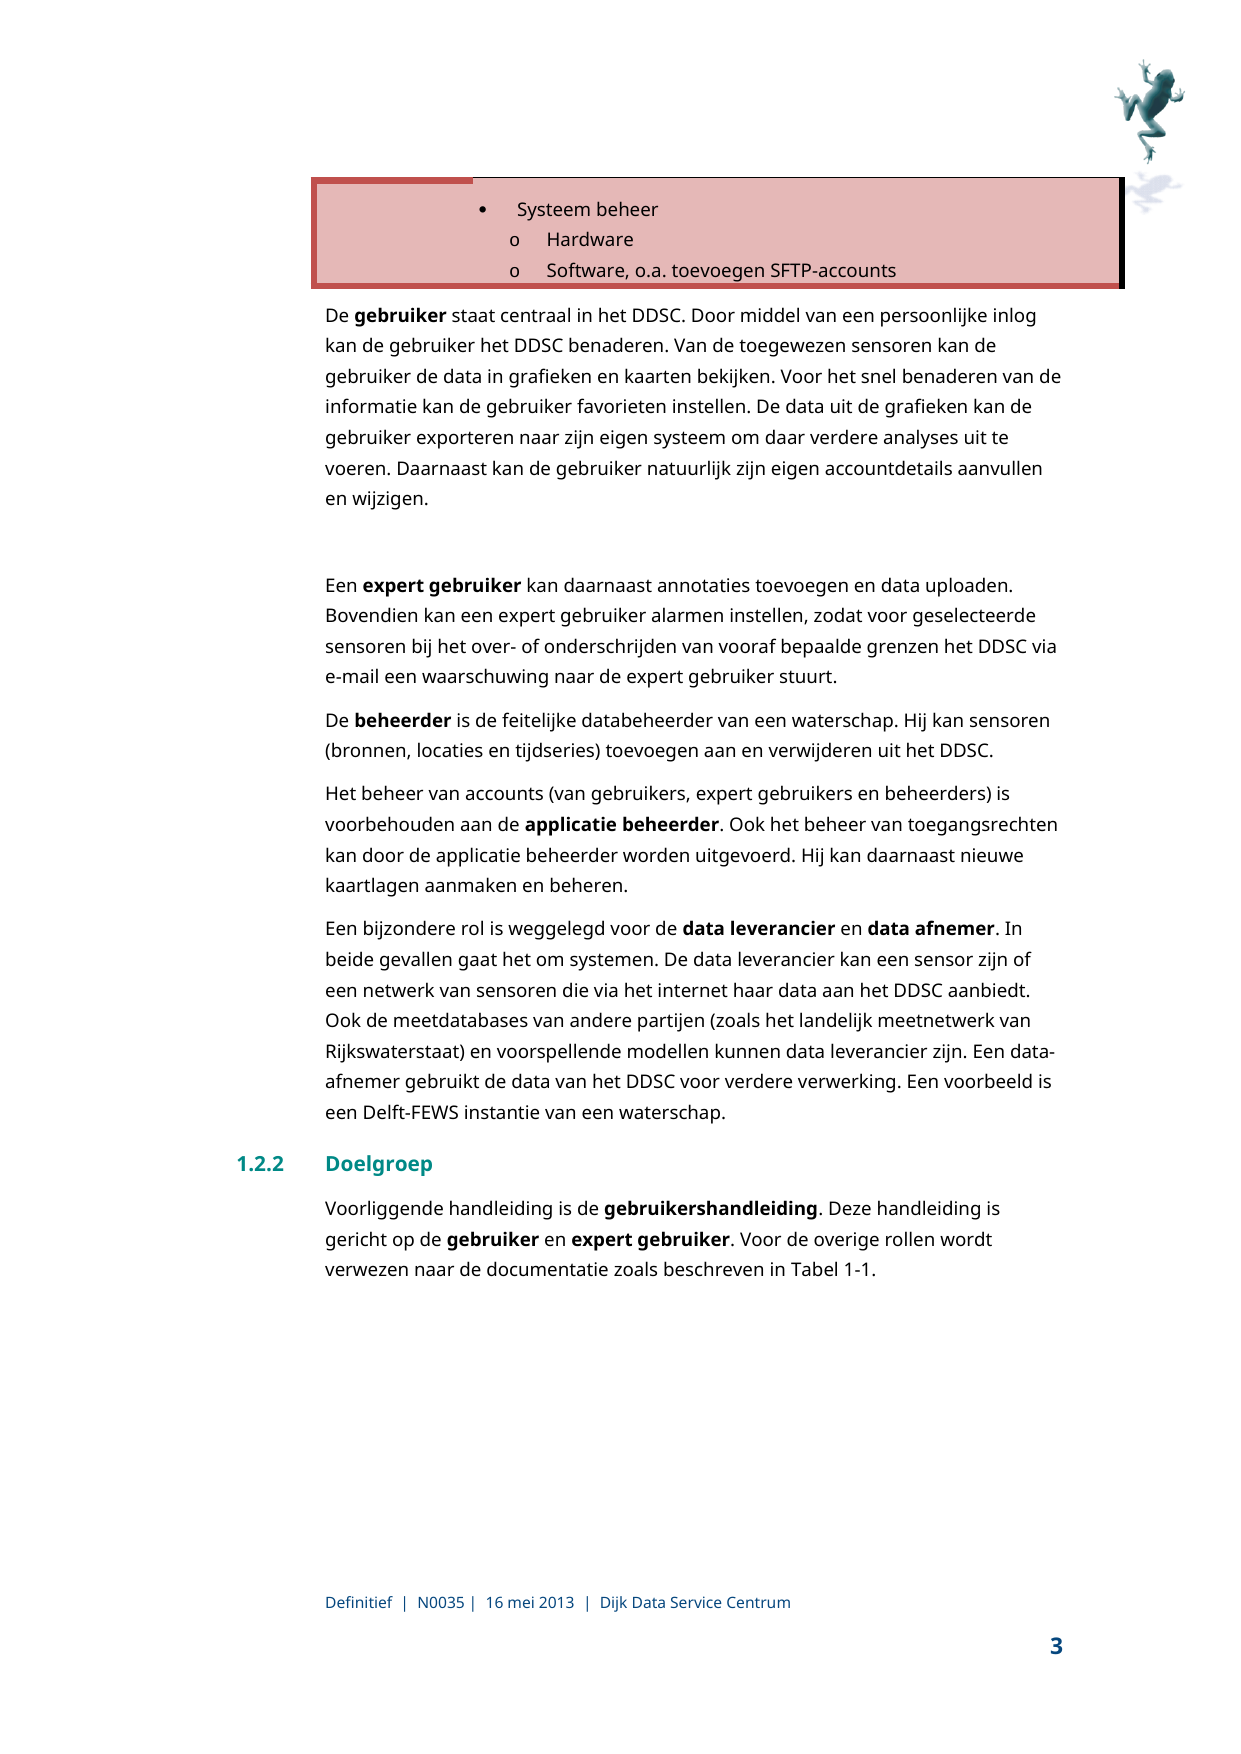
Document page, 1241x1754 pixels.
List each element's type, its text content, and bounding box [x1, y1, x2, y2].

table_cell [317, 184, 473, 283]
text Het beheer van accounts (van gebruikers, expert gebruikers en beheerders) is voorbehouden aan de applicatie beheerder. Ook het beheer van toegangsrechten kan door de applicatie beheerder worden uitgevoerd. Hij kan daarnaast nieuwe kaartlagen aanmaken en beheren. [325, 781, 1063, 898]
text De gebruiker staat centraal in het DDSC. Door middel van een persoonlijke inlog kan de gebruiker het DDSC benaderen. Van de toegewezen sensoren kan de gebruiker de data in grafieken en kaarten bekijken. Voor het snel benaderen van de informatie kan de gebruiker favorieten instellen. De data uit de grafieken kan de gebruiker exporteren naar zijn eigen systeem om daar verdere analyses uit te voeren. Daarnaast kan de gebruiker natuurlijk zijn eigen accountdetails aanvullen en wijzigen. [325, 302, 1063, 511]
subtitle Doelgroep [236, 1149, 1063, 1177]
text Een bijzondere rol is weggelegd voor de data leverancier en data afnemer. In beide gevallen gaat het om systemen. De data leverancier kan een sensor zijn of een netwerk van sensoren die via het internet haar data aan het DDSC aanbiedt. Ook de meetdatabases van andere partijen (zoals het landelijk meetnetwerk van Rijkswaterstaat) en voorspellende modellen kunnen data leverancier zijn. Een data-afnemer gebruikt de data van het DDSC voor verdere verwerking. Een voorbeeld is een Delft-FEWS instantie van een waterschap. [325, 916, 1063, 1125]
table_cell Systeem beheer Hardware Software, o.a. toevoegen SFTP-accounts [473, 178, 1119, 283]
picture [1106, 59, 1185, 216]
text De beheerder is de feitelijke databeheerder van een waterschap. Hij kan sensoren (bronnen, locaties en tijdseries) toevoegen aan en verwijderen uit het DDSC. [325, 707, 1063, 763]
text Voorliggende handleiding is de gebruikershandleiding. Deze handleiding is gericht op de gebruiker en expert gebruiker. Voor de overige rollen wordt verwezen naar de documentatie zoals beschreven in Tabel 1-1. [325, 1195, 1063, 1282]
text Een expert gebruiker kan daarnaast annotaties toevoegen en data uploaden. Bovendien kan een expert gebruiker alarmen instellen, zodat voor geselecteerde sensoren bij het over- of onderschrijden van vooraf bepaalde grenzen het DDSC via e-mail een waarschuwing naar de expert gebruiker stuurt. [325, 572, 1063, 689]
